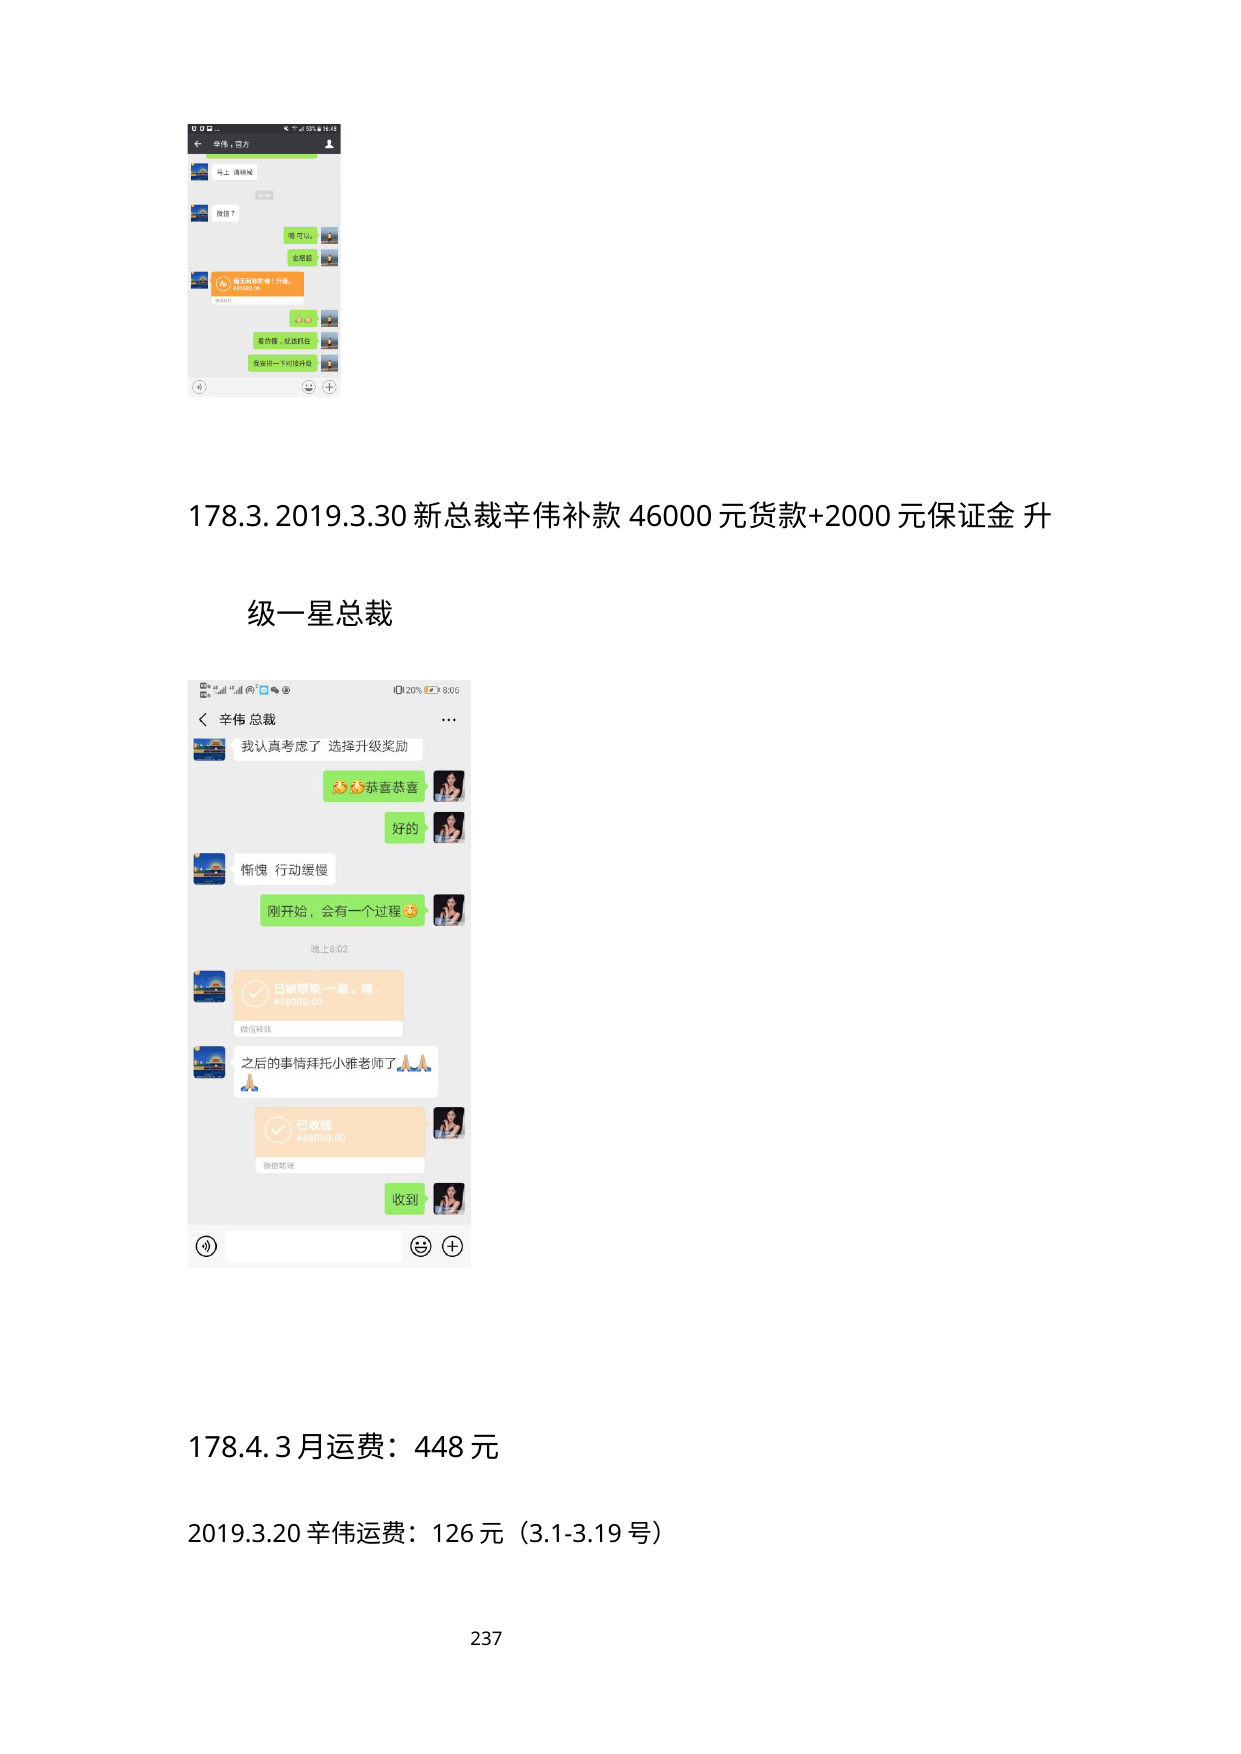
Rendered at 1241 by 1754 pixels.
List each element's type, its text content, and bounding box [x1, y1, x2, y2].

picture [187, 124, 341, 397]
subtitle 3月运费：448元 [187, 1413, 1053, 1478]
picture [187, 680, 471, 1268]
subtitle 2019.3.30新总裁辛伟补款 46000元货款+2000元保证金 升级一星总裁 [187, 482, 1053, 644]
text 2019.3.20辛伟运费：126元（3.1-3.19号） [187, 1499, 1053, 1564]
